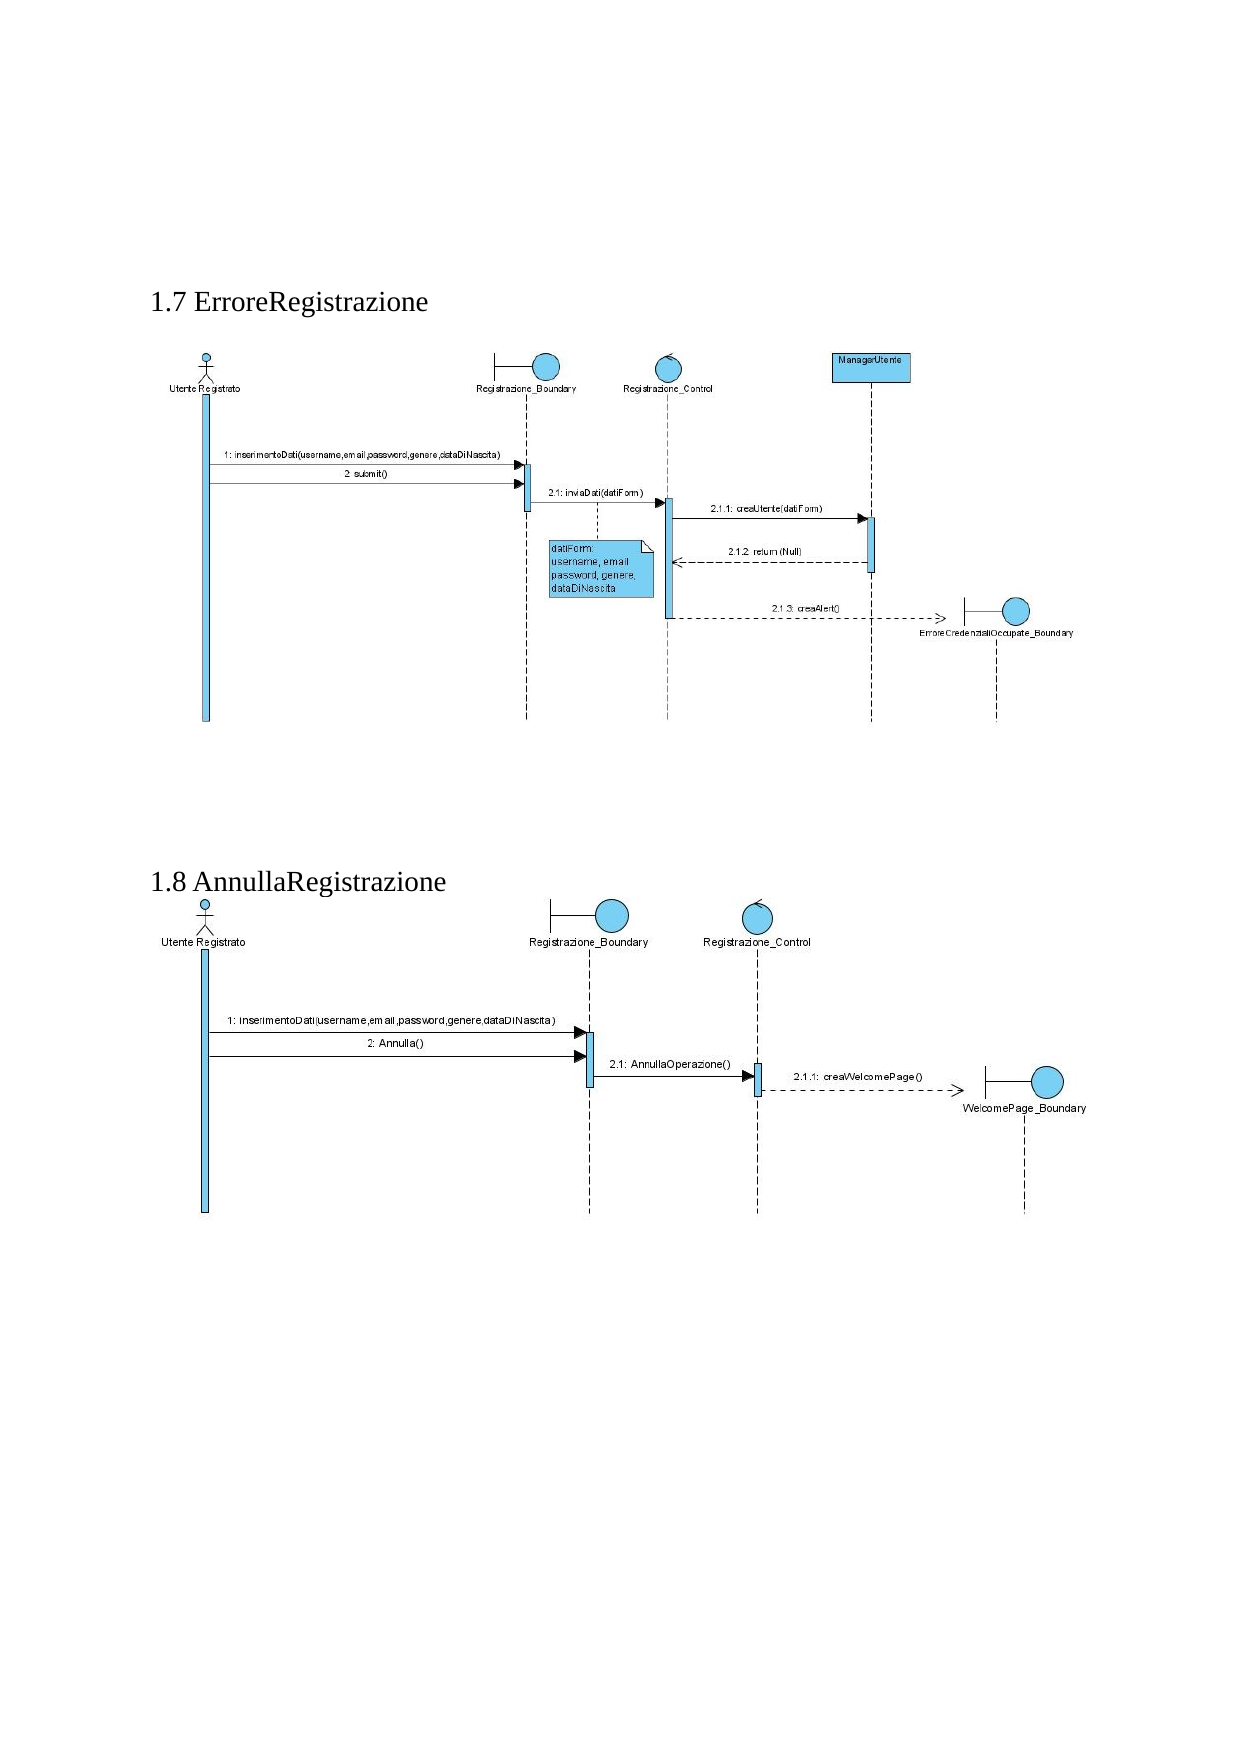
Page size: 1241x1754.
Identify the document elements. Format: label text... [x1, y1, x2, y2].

picture [150, 897, 1091, 1441]
text 1.8 AnnullaRegistrazione [150, 864, 1090, 897]
picture [160, 351, 1081, 797]
text 1.7 ErroreRegistrazione [150, 284, 1090, 318]
